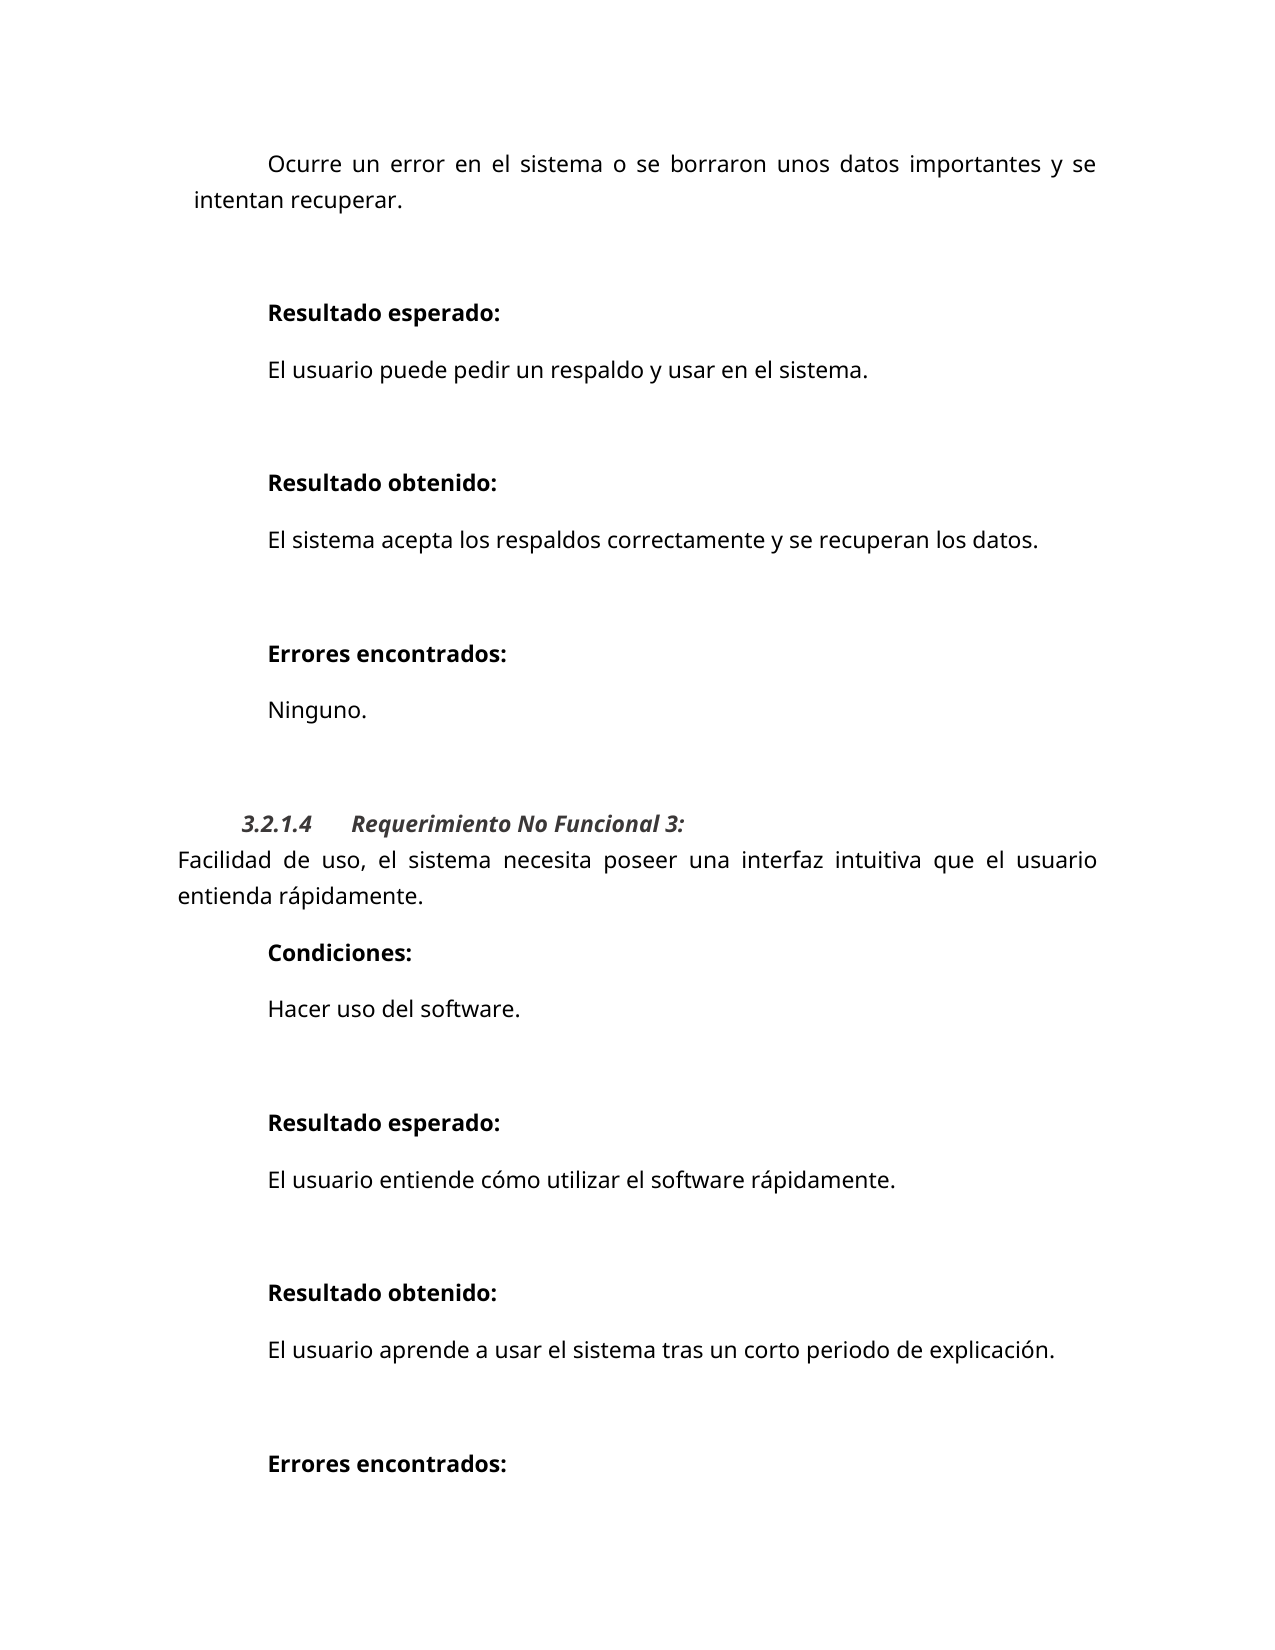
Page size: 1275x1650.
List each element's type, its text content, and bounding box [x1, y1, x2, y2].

text Resultado obtenido: [193, 1277, 1098, 1308]
text Errores encontrados: [193, 638, 1098, 669]
text El usuario entiende cómo utilizar el software rápidamente. [193, 1164, 1098, 1195]
text Hacer uso del software. [193, 993, 1098, 1025]
text Errores encontrados: [193, 1448, 1098, 1479]
text Condiciones: [193, 937, 1098, 968]
text Resultado esperado: [193, 297, 1098, 328]
text El sistema acepta los respaldos correctamente y se recuperan los datos. [193, 524, 1098, 555]
text El usuario aprende a usar el sistema tras un corto periodo de explicación. [193, 1334, 1098, 1365]
text Resultado obtenido: [193, 467, 1098, 499]
text Resultado esperado: [193, 1107, 1098, 1138]
text Ninguno. [267, 694, 1098, 726]
subtitle Requerimiento No Funcional 3: [242, 808, 1098, 839]
text Facilidad de uso, el sistema necesita poseer una interfaz intuitiva que el usuario entienda rápidamente. [177, 844, 1098, 911]
text Ocurre un error en el sistema o se borraron unos datos importantes y se intentan recuperar. [193, 148, 1098, 215]
text El usuario puede pedir un respaldo y usar en el sistema. [193, 354, 1098, 385]
